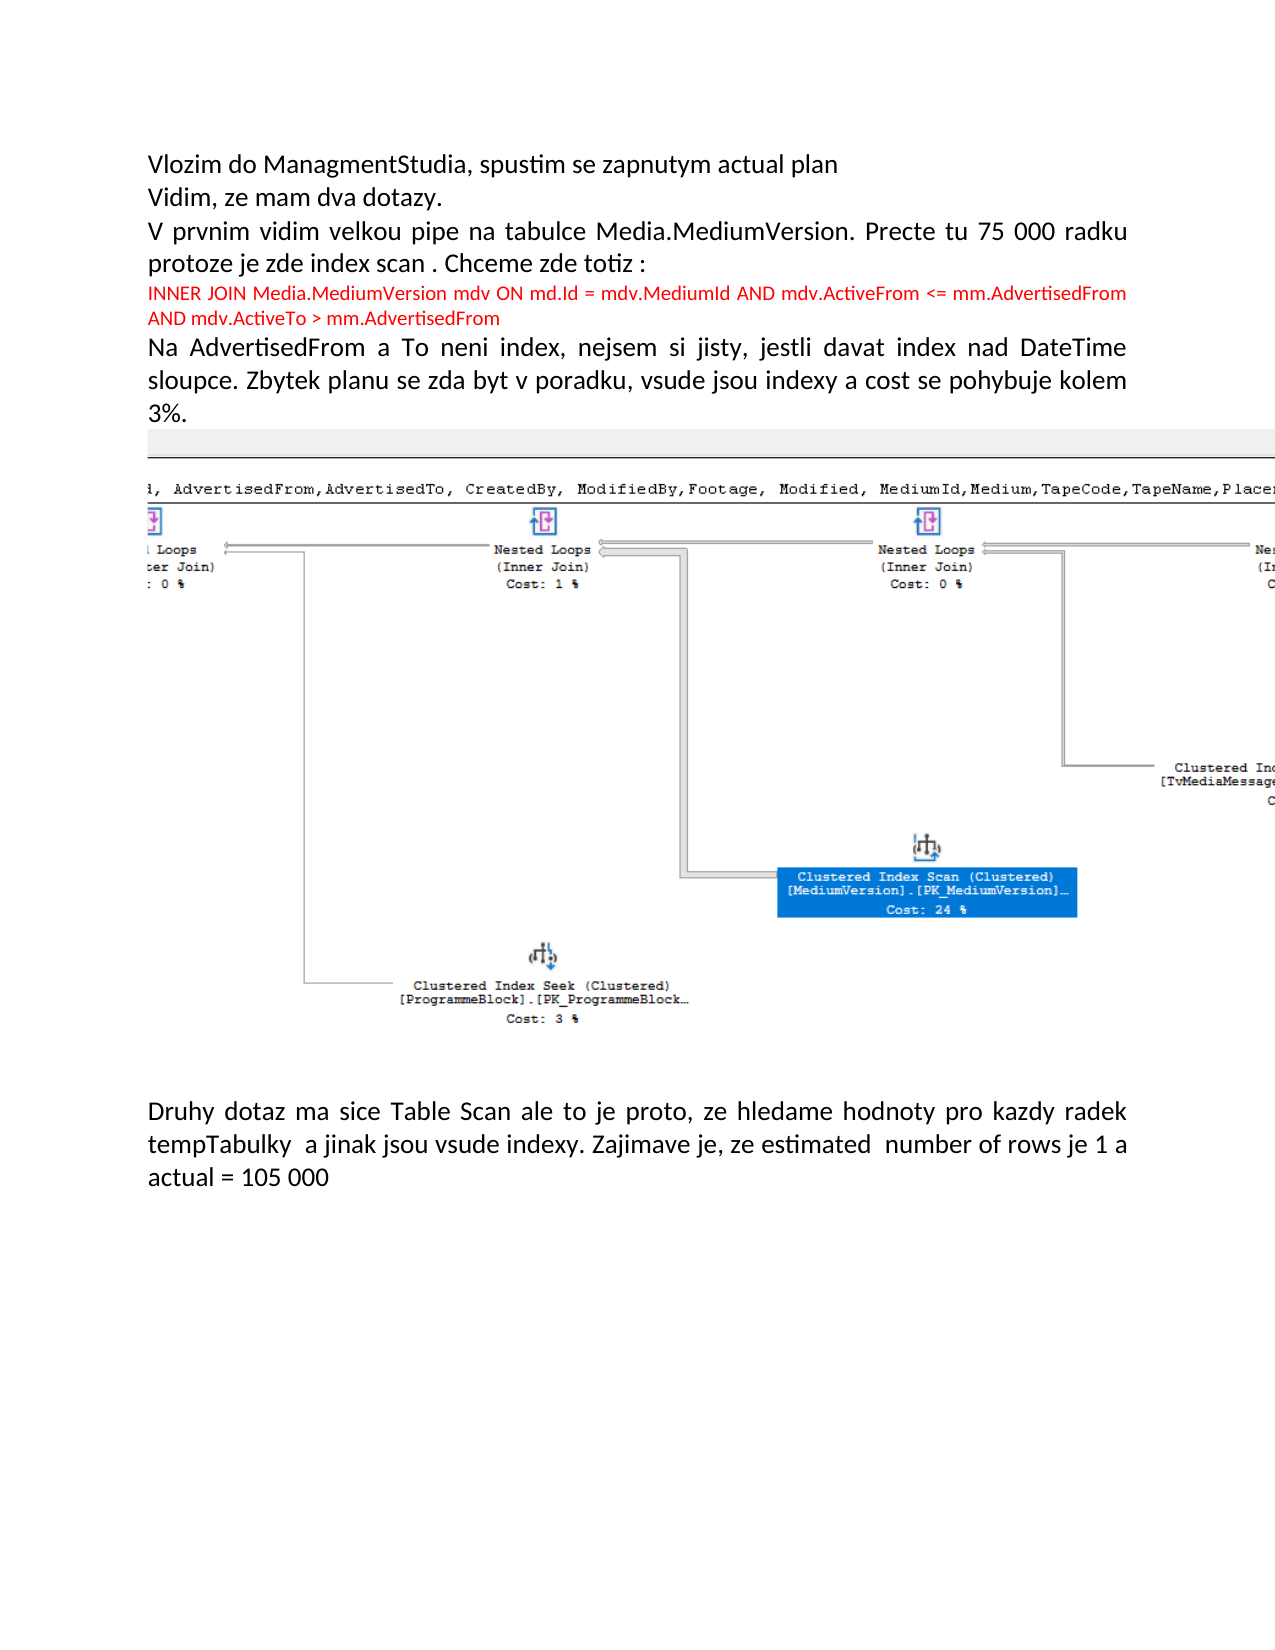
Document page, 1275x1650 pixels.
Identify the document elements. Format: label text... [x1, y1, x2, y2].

text Vlozim do ManagmentStudia, spustim se zapnutym actual plan [148, 148, 1127, 181]
text INNER JOIN Media.MediumVersion mdv ON md.Id = mdv.MediumId AND mdv.ActiveFrom <= mm.AdvertisedFrom AND mdv.ActiveTo > mm.AdvertisedFrom [148, 280, 1127, 331]
text Na AdvertisedFrom a To neni index, nejsem si jisty, jestli davat index nad DateTime sloupce. Zbytek planu se zda byt v poradku, vsude jsou indexy a cost se pohybuje kolem 3%. [148, 331, 1127, 429]
text Vidim, ze mam dva dotazy. [148, 181, 1127, 214]
text Druhy dotaz ma sice Table Scan ale to je proto, ze hledame hodnoty pro kazdy radek tempTabulky a jinak jsou vsude indexy. Zajimave je, ze estimated number of rows je 1 a actual = 105 000 [148, 1094, 1127, 1193]
text V prvnim vidim velkou pipe na tabulce Media.MediumVersion. Precte tu 75 000 radku protoze je zde index scan . Chceme zde totiz : [148, 214, 1127, 280]
